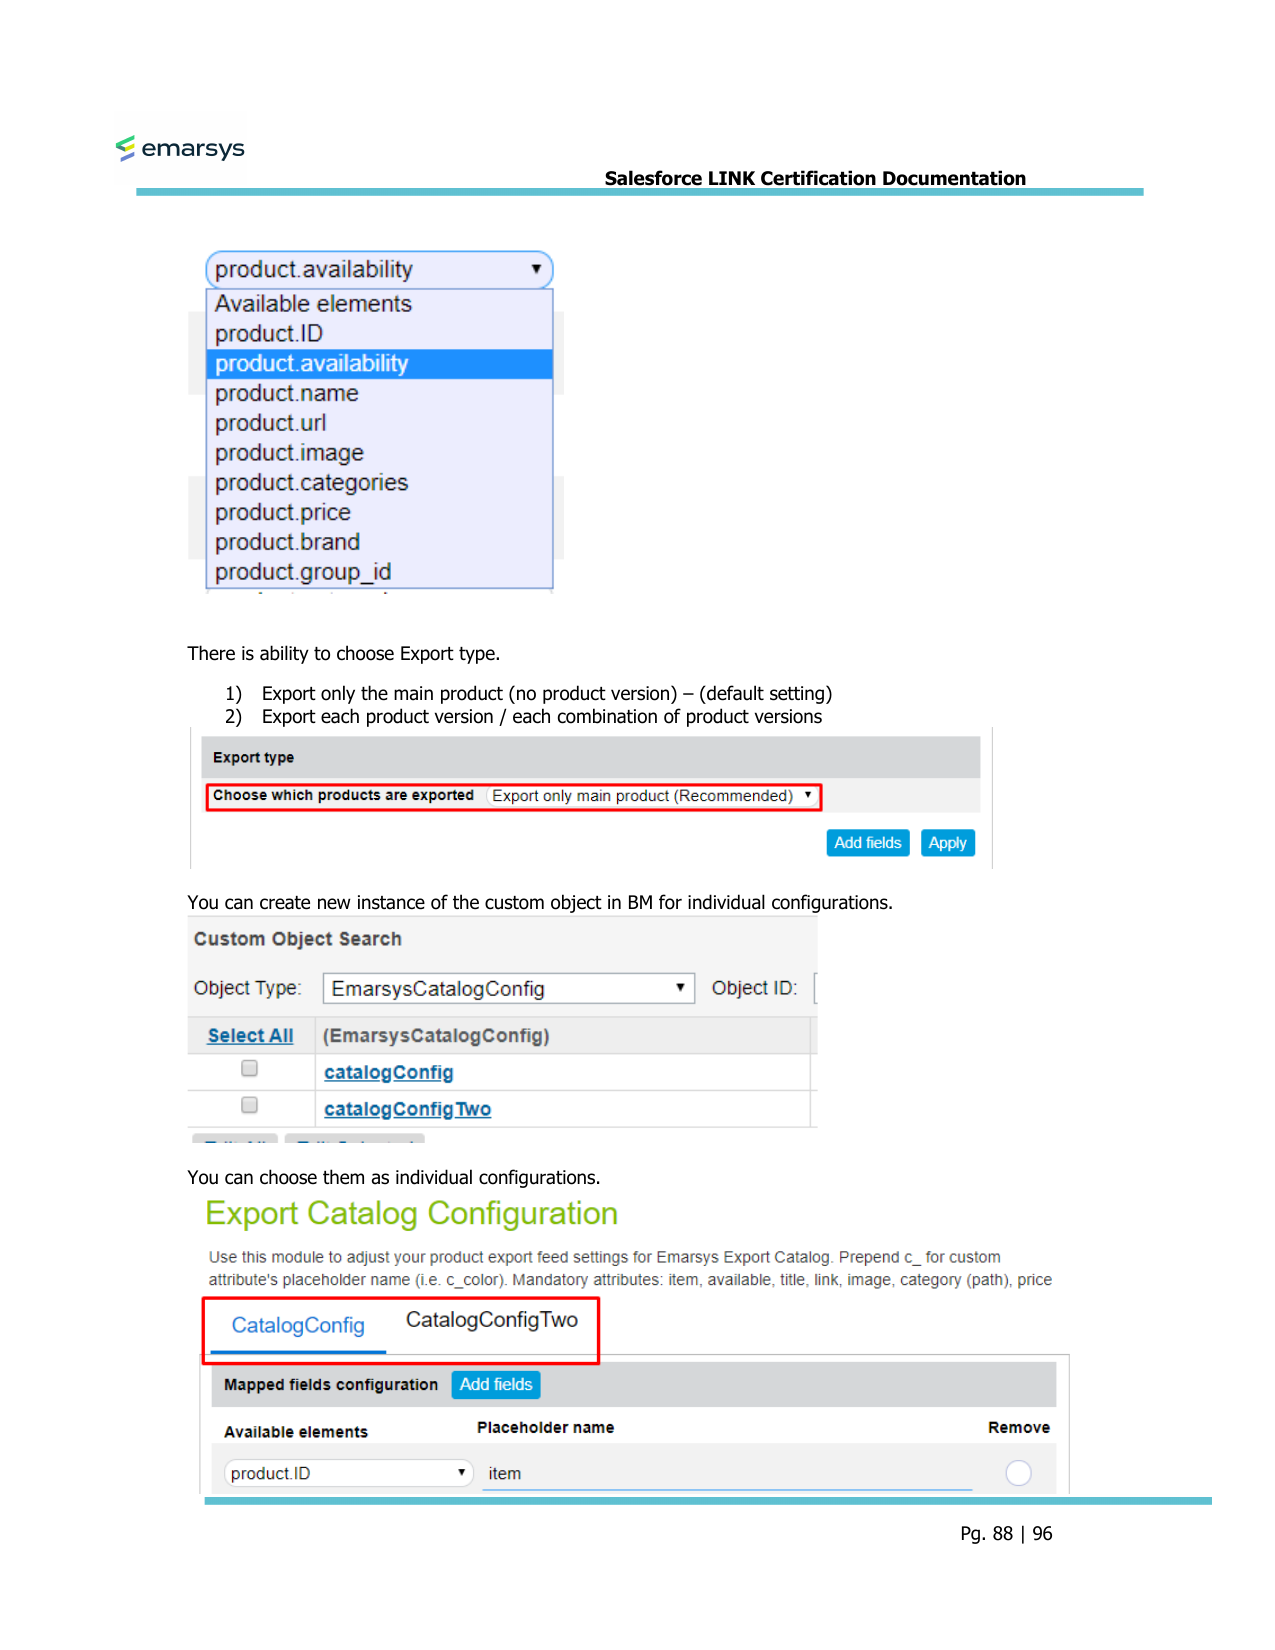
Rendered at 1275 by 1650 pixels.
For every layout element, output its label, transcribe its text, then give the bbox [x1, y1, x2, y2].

picture [204, 1497, 1212, 1505]
picture [136, 188, 1144, 196]
text There is ability to choose Export type. [187, 642, 1087, 664]
picture [113, 111, 247, 185]
list Export only the main product (no product version) – (default setting) [225, 682, 1087, 704]
picture [187, 913, 818, 1143]
text You can choose them as individual configurations. [187, 1165, 1087, 1188]
picture [187, 1188, 1088, 1494]
list Export each product version / each combination of product versions [225, 704, 1087, 727]
picture [187, 243, 564, 594]
picture [187, 727, 994, 869]
text You can create new instance of the custom object in BM for individual configurations. [187, 891, 1087, 913]
